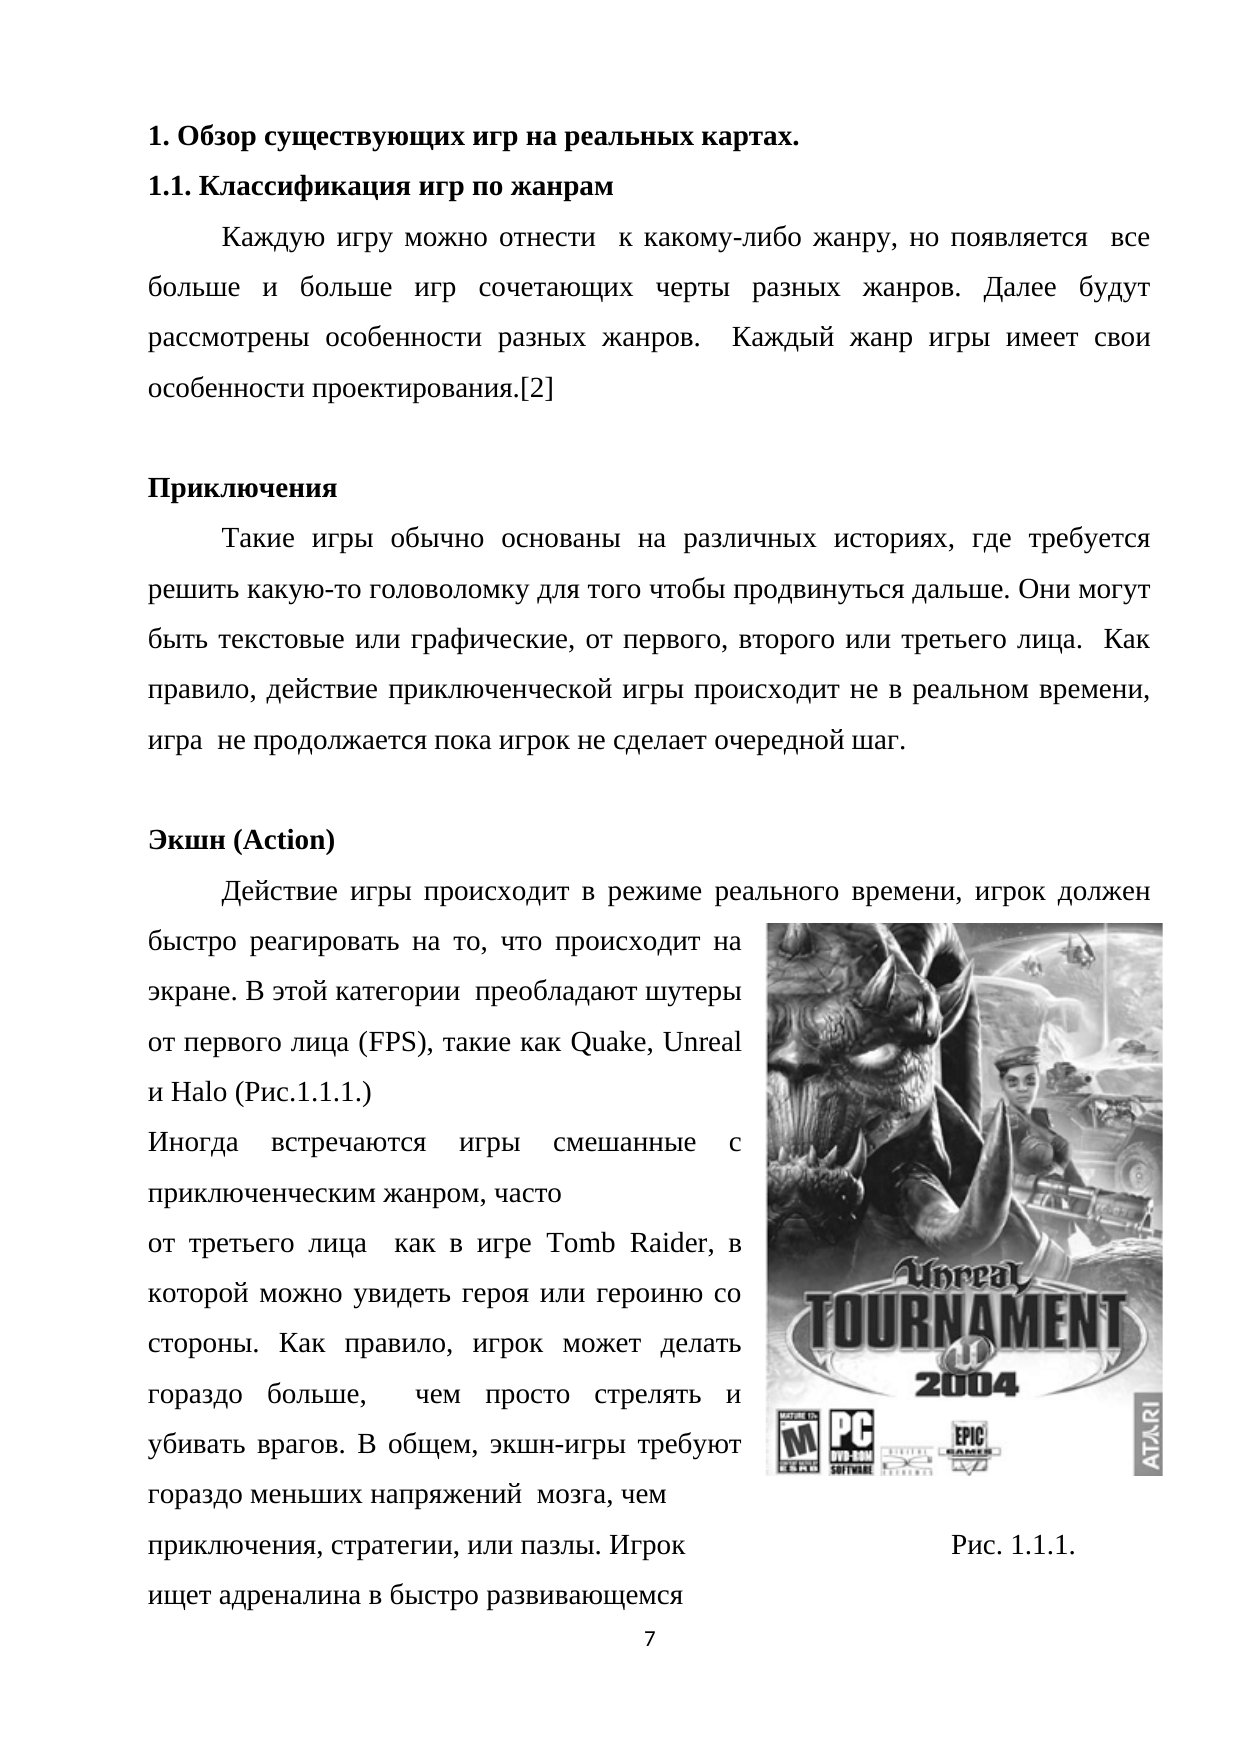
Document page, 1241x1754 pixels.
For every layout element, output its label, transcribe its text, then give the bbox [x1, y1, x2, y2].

text 1.1. Классификация игр по жанрам [148, 168, 1152, 202]
text Каждую игру можно отнести к какому-либо жанру, но появляется все больше и больше игр сочетающих черты разных жанров. Далее будут рассмотрены особенности разных жанров. Каждый жанр игры имеет свои особенности проектирования.[2] [148, 219, 1152, 403]
picture [761, 923, 1163, 1476]
text от третьего лица как в игре Tomb Raider, в которой можно увидеть героя или героиню со стороны. Как правило, игрок может делать гораздо больше, чем просто стрелять и убивать врагов. В общем, экшн-игры требуют гораздо меньших напряжений мозга, чем [148, 1225, 1152, 1510]
text Иногда встречаются игры смешанные с приключенческим жанром, часто [148, 1124, 761, 1208]
text приключения, стратегии, или пазлы. Игрок Рис. 1.1.1. [148, 1527, 1152, 1560]
text Приключения [148, 470, 1152, 504]
text Экшн (Action) [148, 822, 1152, 856]
text Действие игры происходит в режиме реального времени, игрок должен быстро реагировать на то, что происходит на экране. В этой категории преобладают шутеры от первого лица (FPS), такие как Quake, Unreal и Halo (Рис.1.1.1.) [148, 873, 1152, 1108]
text Такие игры обычно основаны на различных историях, где требуется решить какую-то головоломку для того чтобы продвинуться дальше. Они могут быть текстовые или графические, от первого, второго или третьего лица. Как правило, действие приключенческой игры происходит не в реальном времени, игра не продолжается пока игрок не сделает очередной шаг. [148, 521, 1152, 755]
text ищет адреналина в быстро развивающемся [148, 1577, 1152, 1611]
text 1. Обзор существующих игр на реальных картах. [148, 118, 1152, 152]
